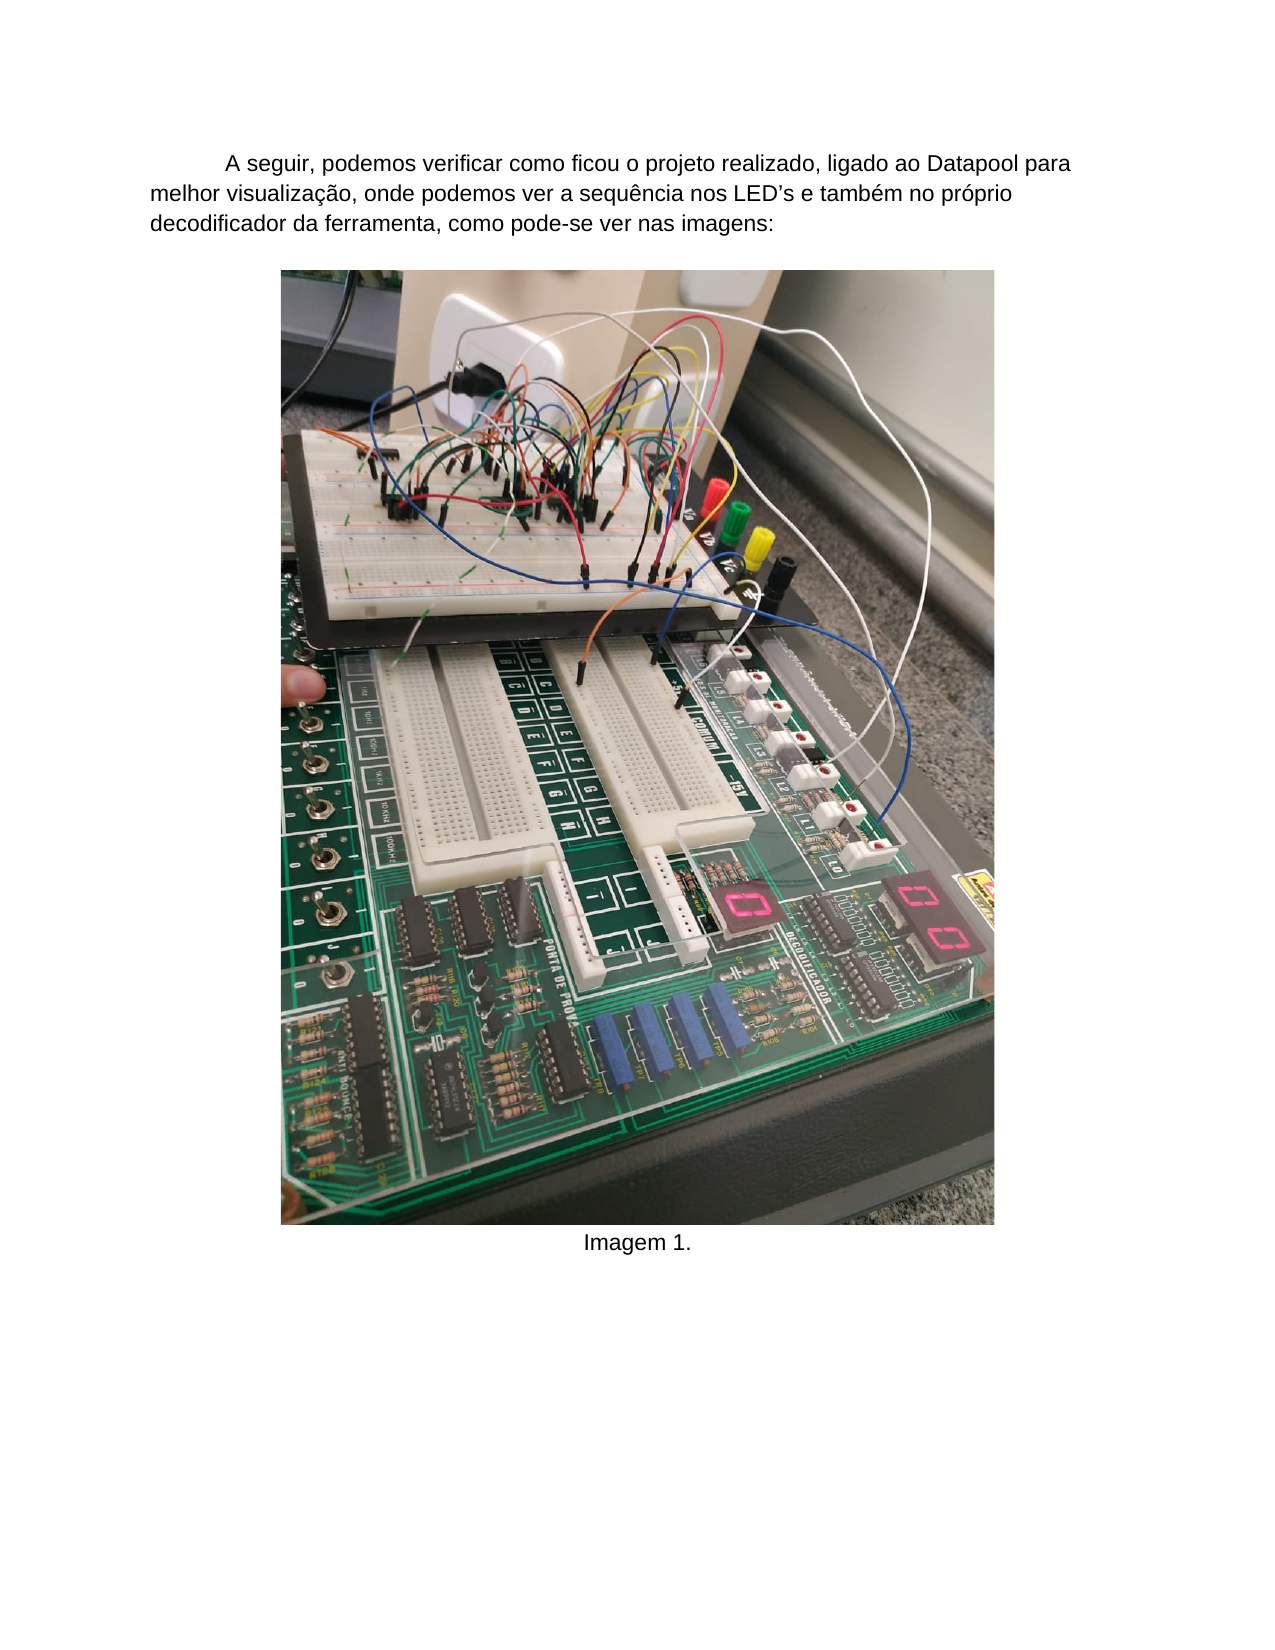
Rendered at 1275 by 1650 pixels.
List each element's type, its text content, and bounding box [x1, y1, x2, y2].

picture [280, 270, 995, 1225]
text Imagem 1. [150, 1229, 1125, 1255]
text A seguir, podemos verificar como ficou o projeto realizado, ligado ao Datapool para melhor visualização, onde podemos ver a sequência nos LED’s e também no próprio decodificador da ferramenta, como pode-se ver nas imagens: [150, 150, 1125, 237]
